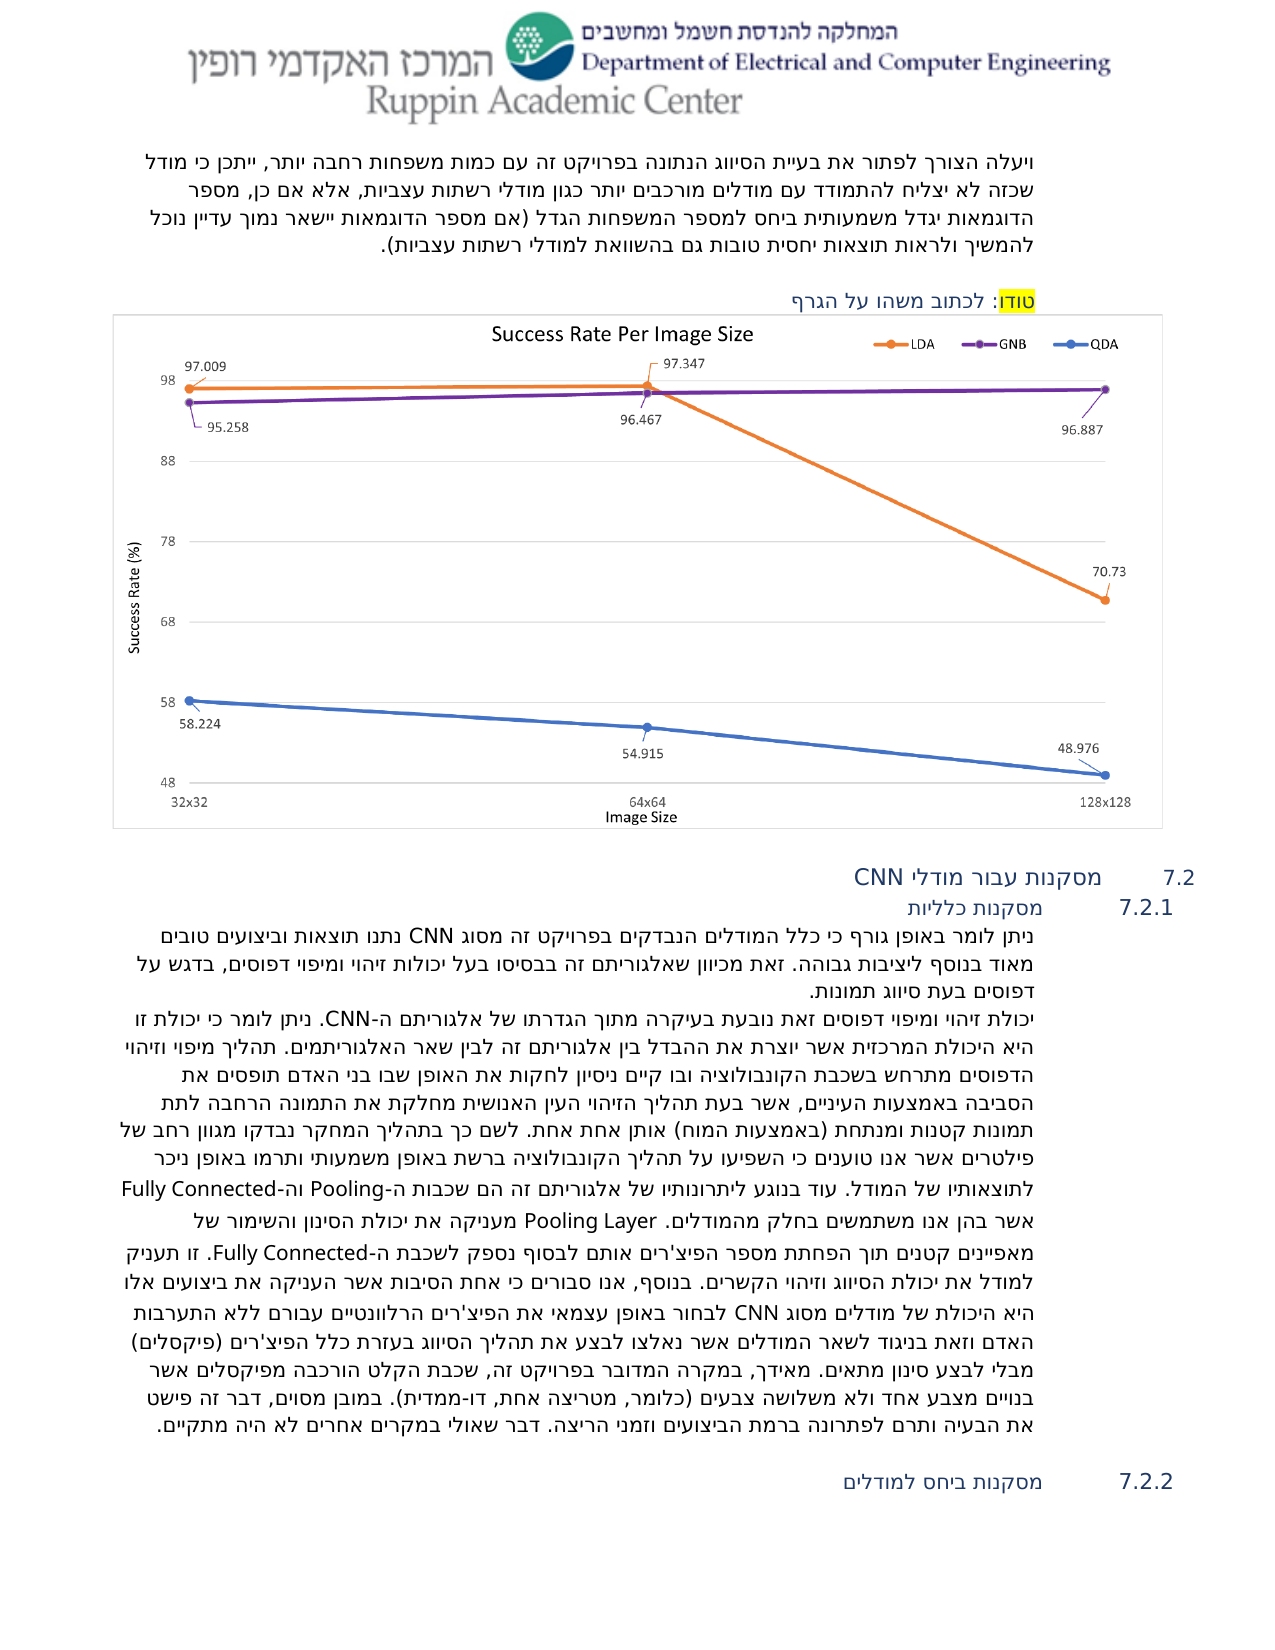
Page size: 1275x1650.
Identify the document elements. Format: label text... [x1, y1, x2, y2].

picture [150, 9, 1125, 128]
list מסקנות כלליות [112, 894, 1118, 920]
list מסקנות ביחס למודלים [112, 1469, 1118, 1494]
list ניתן לומר באופן גורף כי כלל המודלים הנבדקים בפרויקט זה מסוג CNN נתנו תוצאות וביצועים טובים מאוד בנוסף ליציבות גבוהה. זאת מכיוון שאלגוריתם זה בבסיסו בעל יכולות זיהוי ומיפוי דפוסים, בדגש על דפוסים בעת סיווג תמונות. [112, 924, 1035, 1004]
list יכולת זיהוי ומיפוי דפוסים זאת נובעת בעיקרה מתוך הגדרתו של אלגוריתם ה-CNN. ניתן לומר כי יכולת זו היא היכולת המרכזית אשר יוצרת את ההבדל בין אלגוריתם זה לבין שאר האלגוריתמים. תהליך מיפוי וזיהוי הדפוסים מתרחש בשכבת הקונבולוציה ובו קיים ניסיון לחקות את האופן שבו בני האדם תופסים את הסביבה באמצעות העיניים, אשר בעת תהליך הזיהוי העין האנושית מחלקת את התמונה הרחבה לתת תמונות קטנות ומנתחת (באמצעות המוח) אותן אחת אחת. לשם כך בתהליך המחקר נבדקו מגוון רחב של פילטרים אשר אנו טוענים כי השפיעו על תהליך הקונבולוציה ברשת באופן משמעותי ותרמו באופן ניכר לתוצאותיו של המודל. עוד בנוגע ליתרונותיו של אלגוריתם זה הם שכבות ה-Pooling וה-Fully Connected אשר בהן אנו משתמשים בחלק מהמודלים. Pooling Layer מעניקה את יכולת הסינון והשימור של מאפיינים קטנים תוך הפחתת מספר הפיצ'רים אותם לבסוף נספק לשכבת ה-Fully Connected. זו תעניק למודל את יכולת הסיווג וזיהוי הקשרים. בנוסף, אנו סבורים כי אחת הסיבות אשר העניקה את ביצועים אלו היא היכולת של מודלים מסוג CNN לבחור באופן עצמאי את הפיצ'רים הרלוונטיים עבורם ללא התערבות האדם וזאת בניגוד לשאר המודלים אשר נאלצו לבצע את תהליך הסיווג בעזרת כלל הפיצ'רים (פיקסלים) מבלי לבצע סינון מתאים. מאידך, במקרה המדובר בפרויקט זה, שכבת הקלט הורכבה מפיקסלים אשר בנויים מצבע אחד ולא משלושה צבעים (כלומר, מטריצה אחת, דו-ממדית). במובן מסוים, דבר זה פישט את הבעיה ותרם לפתרונה ברמת הביצועים וזמני הריצה. דבר שאולי במקרים אחרים לא היה מתקיים. [112, 1007, 1035, 1438]
picture [112, 314, 1163, 829]
list מסקנות עבור מודלי CNN [112, 864, 1162, 891]
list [112, 150, 1035, 258]
list טודו: לכתוב משהו על הגרף [112, 289, 999, 313]
